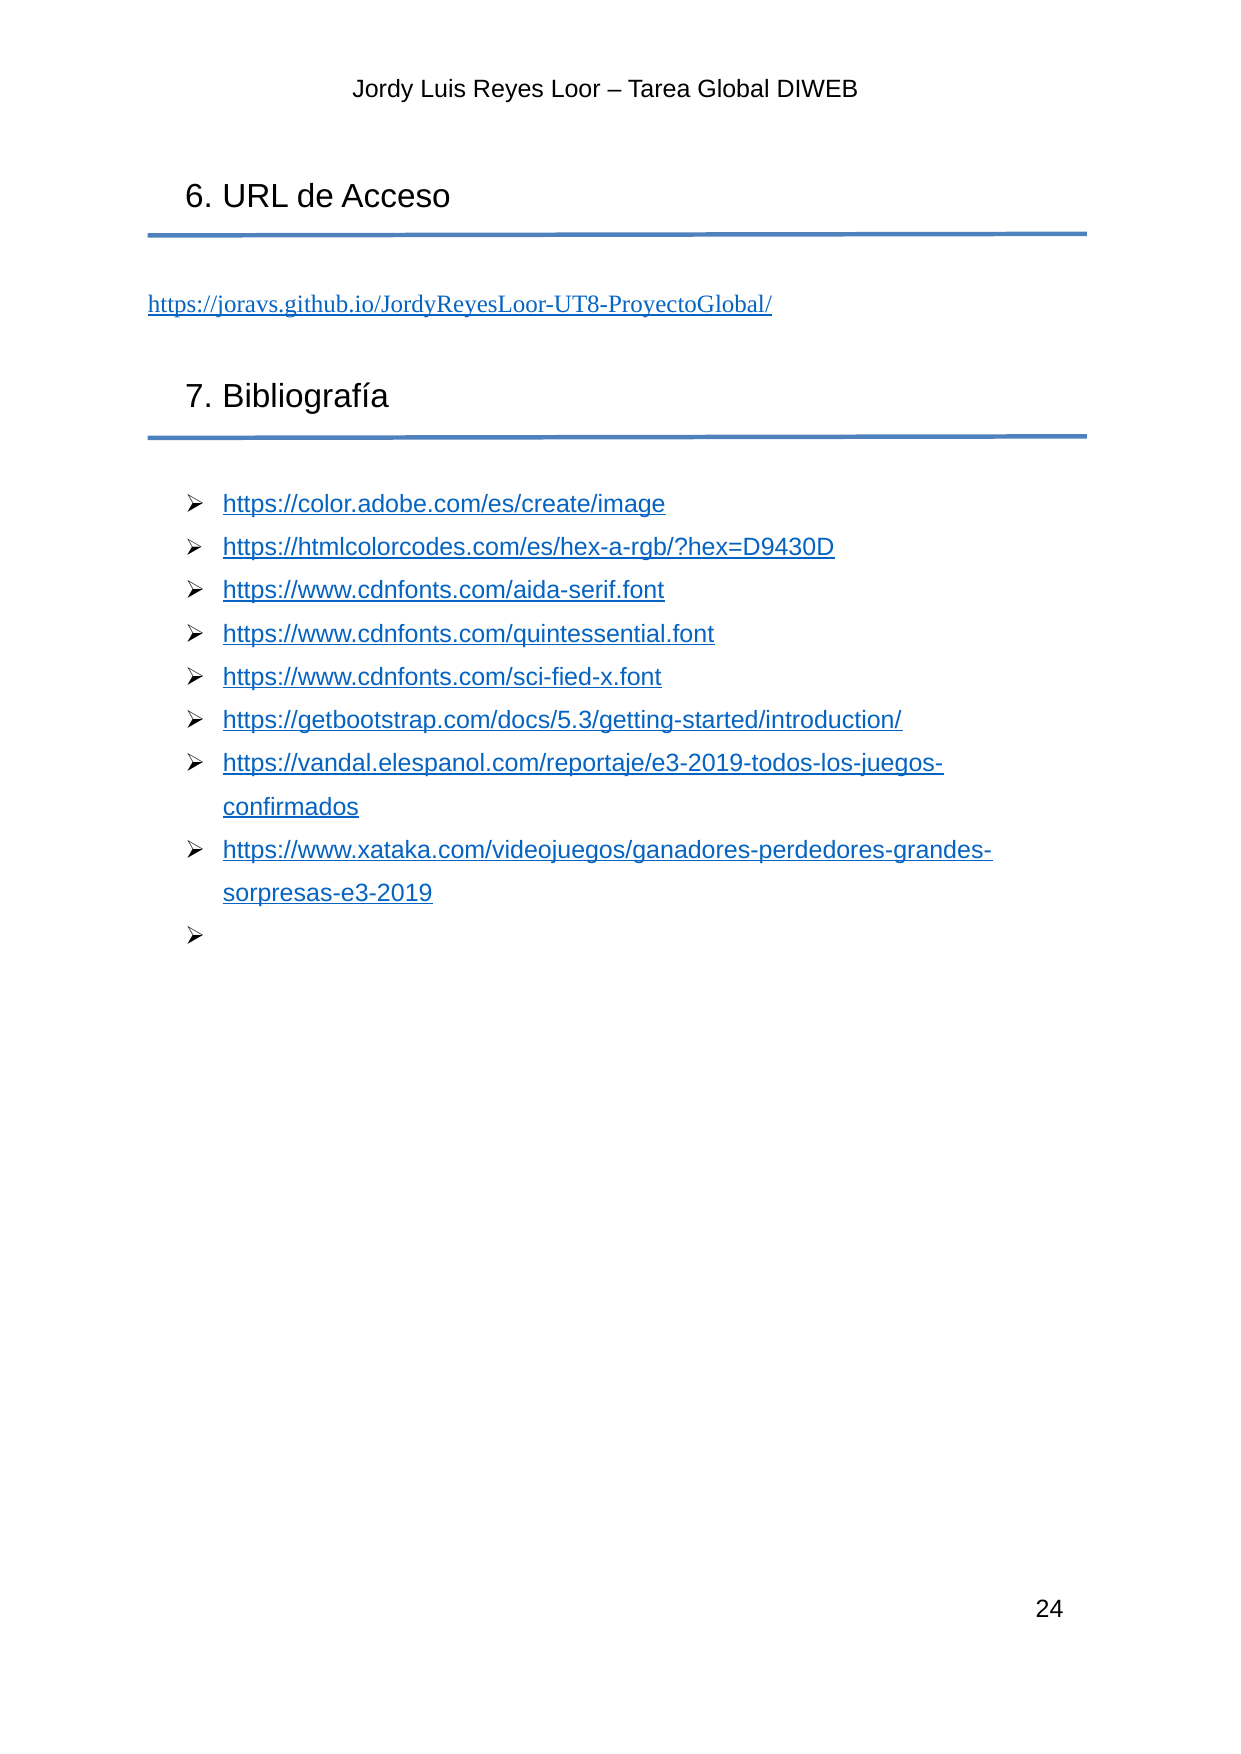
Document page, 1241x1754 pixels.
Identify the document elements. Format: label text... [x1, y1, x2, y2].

list https://htmlcolorcodes.com/es/hex-a-rgb/?hex=D9430D [185, 532, 1063, 561]
list https://getbootstrap.com/docs/5.3/getting-started/introduction/ [185, 705, 1063, 734]
list https://www.xataka.com/videojuegos/ganadores-perdedores-grandes-sorpresas-e3-2019 [185, 835, 1063, 907]
subtitle Bibliografía [185, 376, 1063, 414]
list https://color.adobe.com/es/create/image [185, 489, 1063, 518]
text https://joravs.github.io/JordyReyesLoor-UT8-ProyectoGlobal/ [148, 289, 915, 318]
list https://www.cdnfonts.com/quintessential.font [185, 619, 1063, 647]
list https://www.cdnfonts.com/sci-fied-x.font [185, 662, 1063, 691]
list https://vandal.elespanol.com/reportaje/e3-2019-todos-los-juegos-confirmados [185, 748, 1063, 820]
list https://www.cdnfonts.com/aida-serif.font [185, 575, 1063, 604]
subtitle URL de Acceso [185, 176, 1063, 215]
